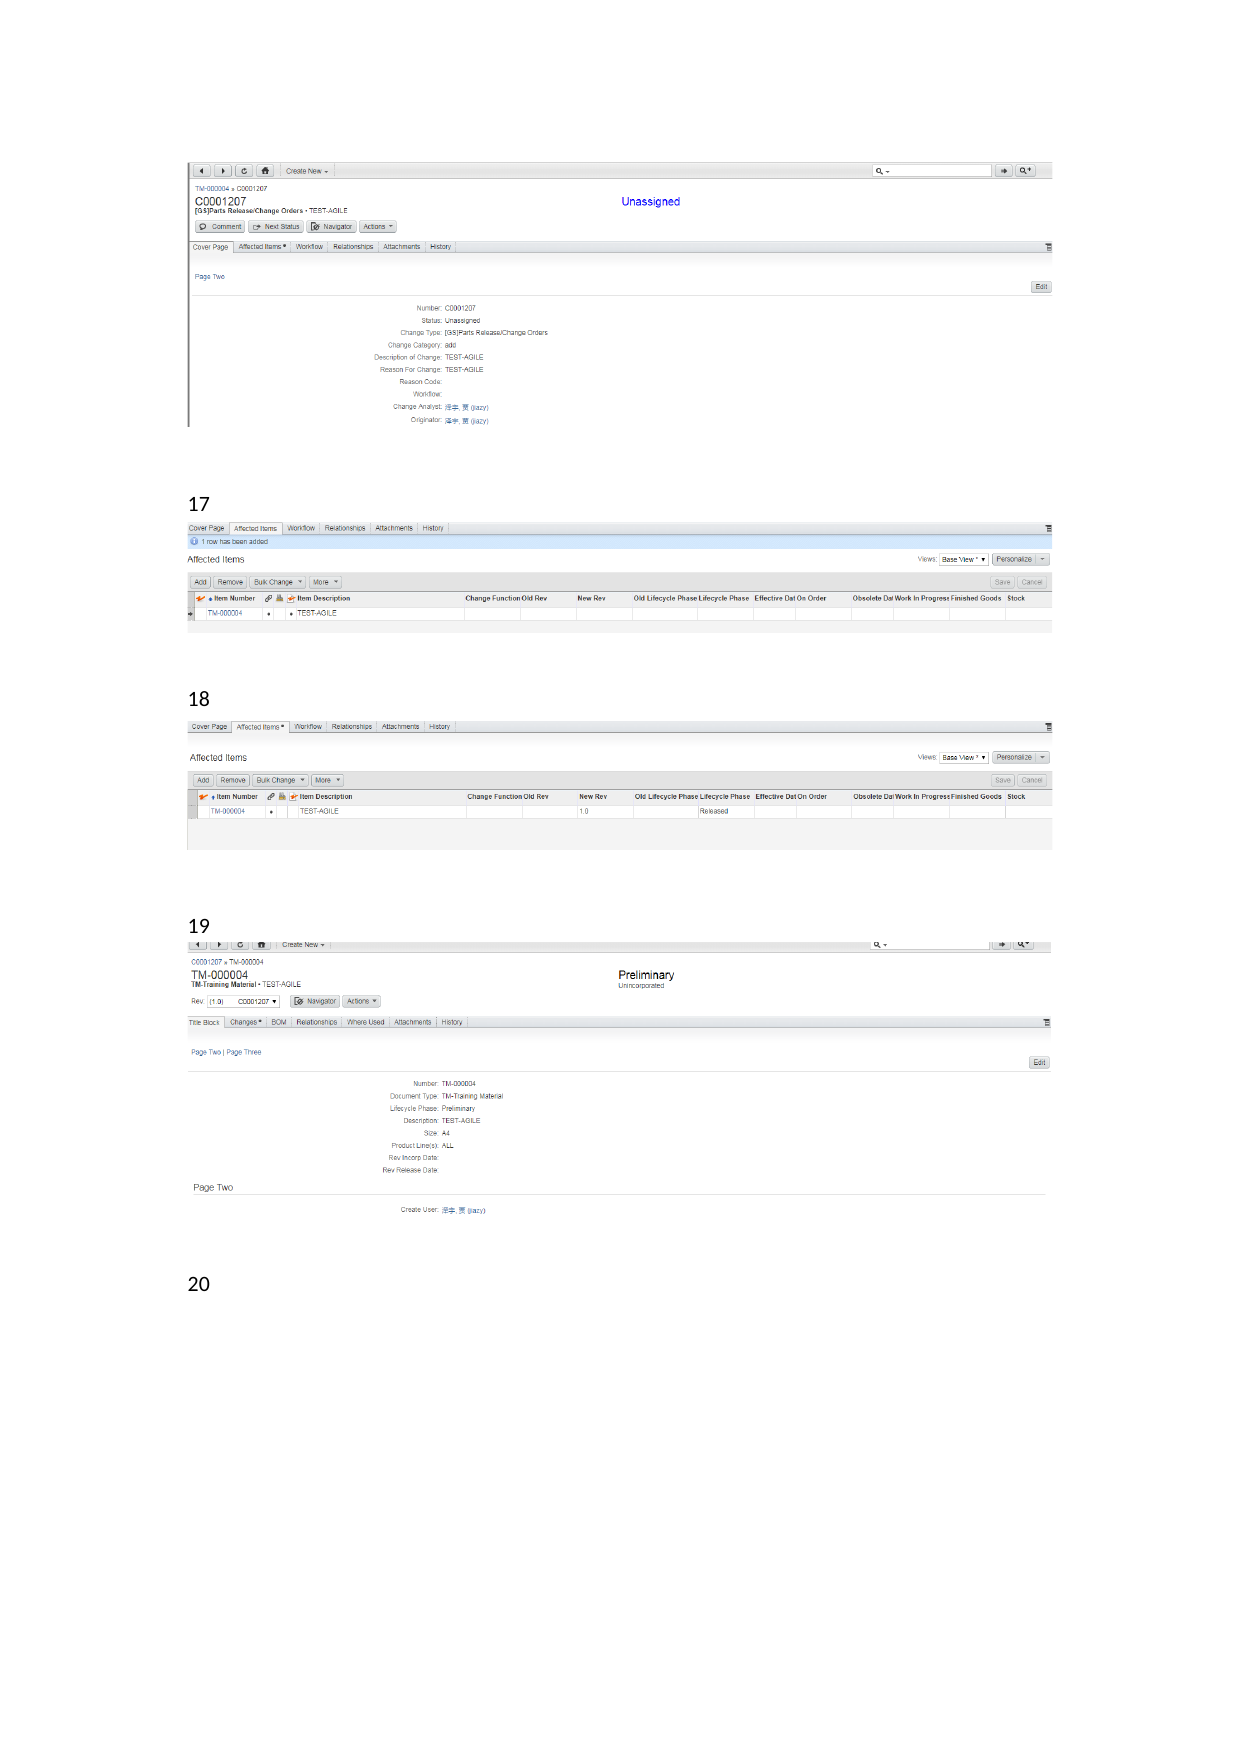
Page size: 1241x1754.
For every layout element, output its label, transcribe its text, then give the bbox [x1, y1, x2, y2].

text 18 [187, 682, 1053, 714]
text 17 [187, 487, 1053, 519]
picture [187, 942, 1051, 1216]
picture [187, 519, 1053, 633]
text 20 [187, 1267, 1053, 1299]
text 19 [187, 909, 1053, 942]
picture [187, 714, 1053, 850]
picture [187, 162, 1053, 427]
